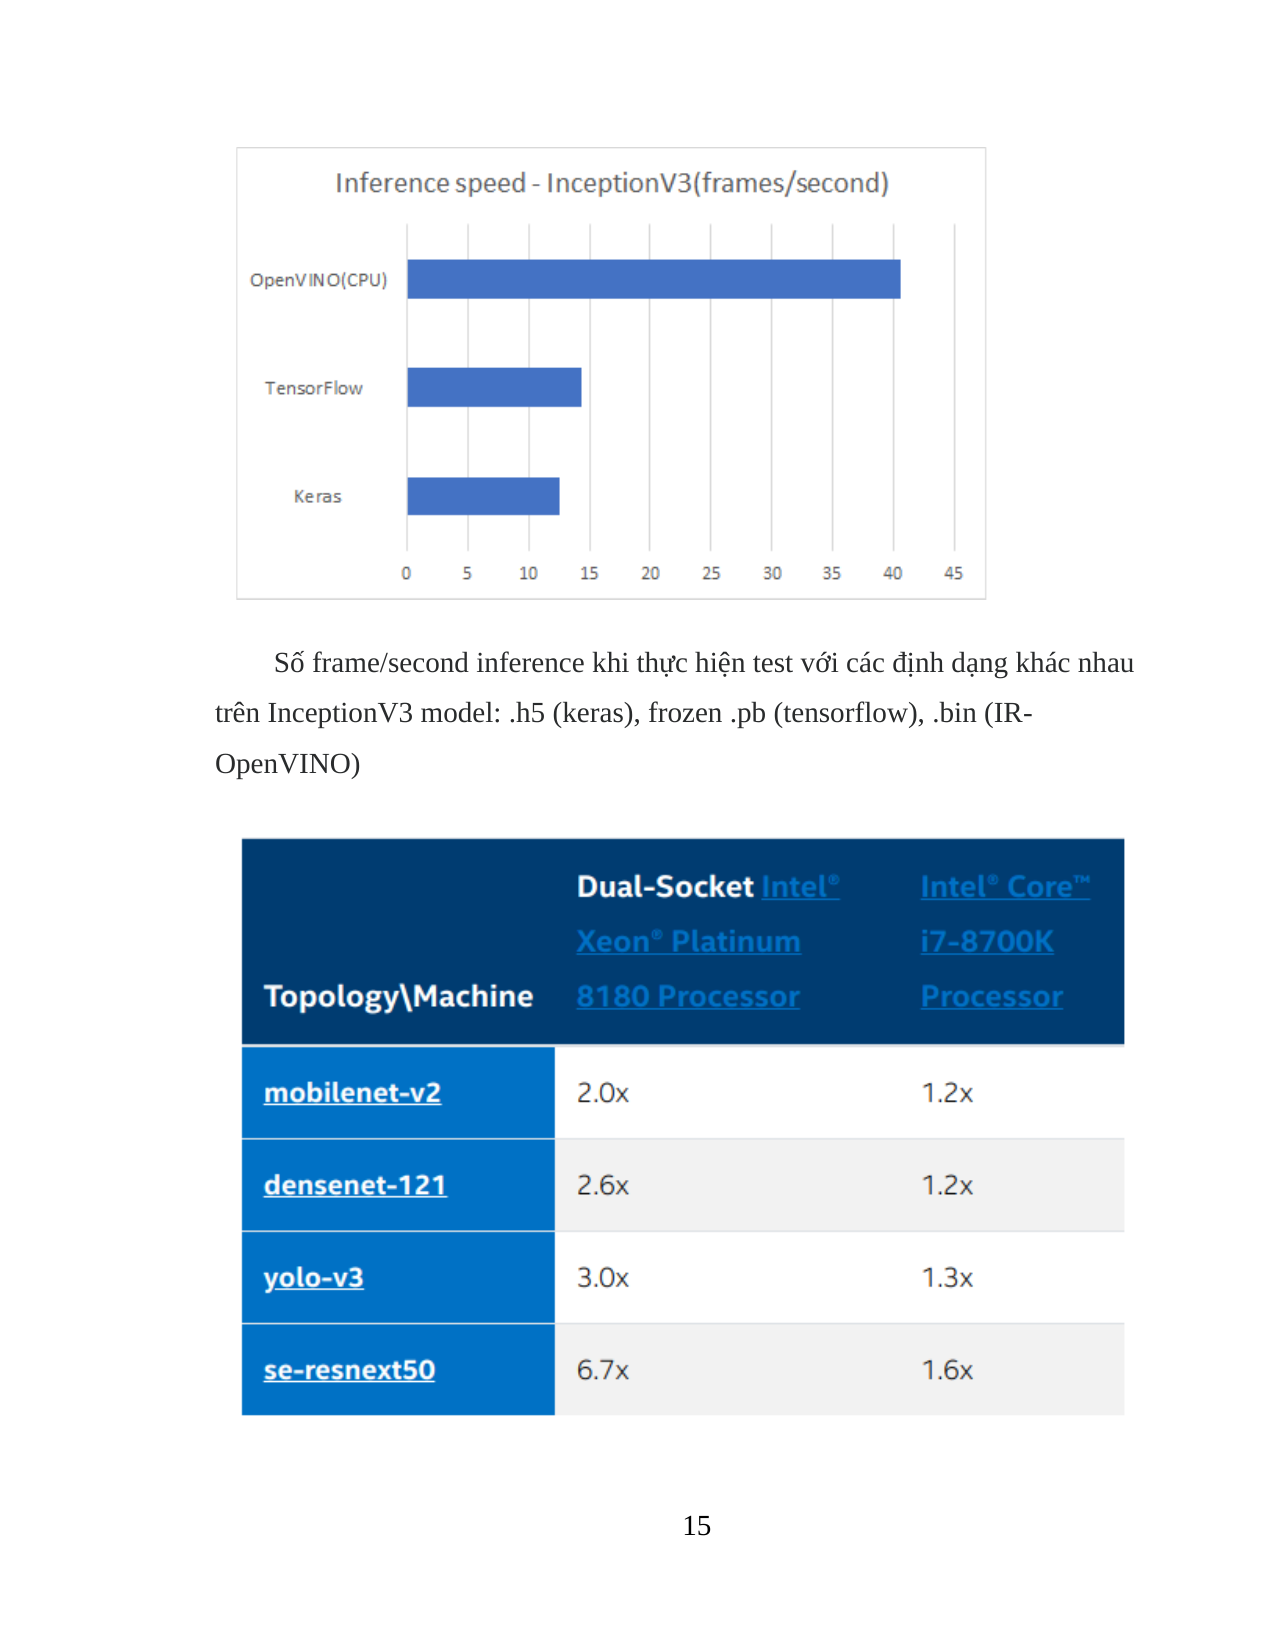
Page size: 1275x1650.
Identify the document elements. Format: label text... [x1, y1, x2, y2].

picture [236, 147, 987, 600]
text Số frame/second inference khi thực hiện test với các định dạng khác nhau trên InceptionV3 model: .h5 (keras), frozen .pb (tensorflow), .bin (IR-OpenVINO) [215, 645, 1157, 779]
picture [236, 833, 1134, 1428]
